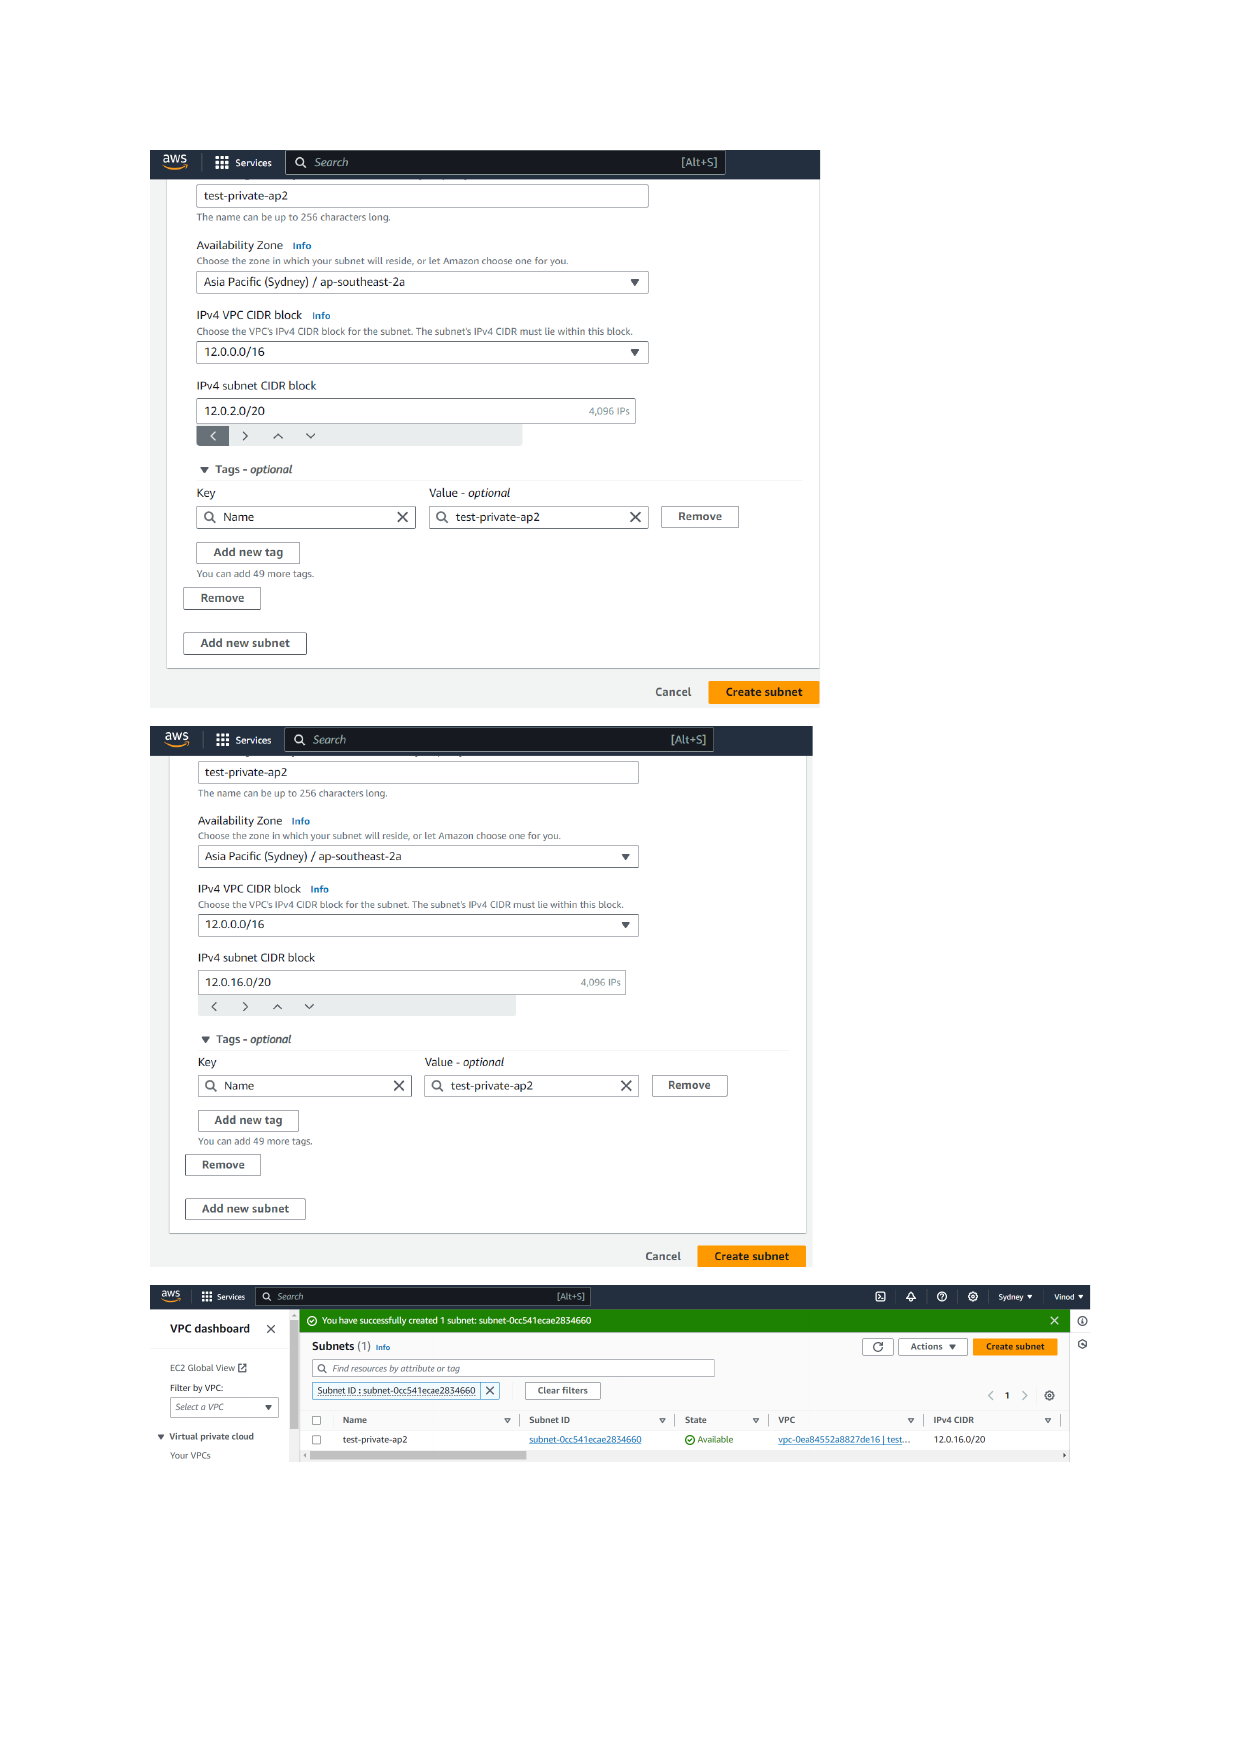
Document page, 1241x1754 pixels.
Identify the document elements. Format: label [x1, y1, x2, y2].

picture [150, 1285, 1091, 1462]
picture [150, 150, 821, 708]
picture [150, 726, 813, 1267]
